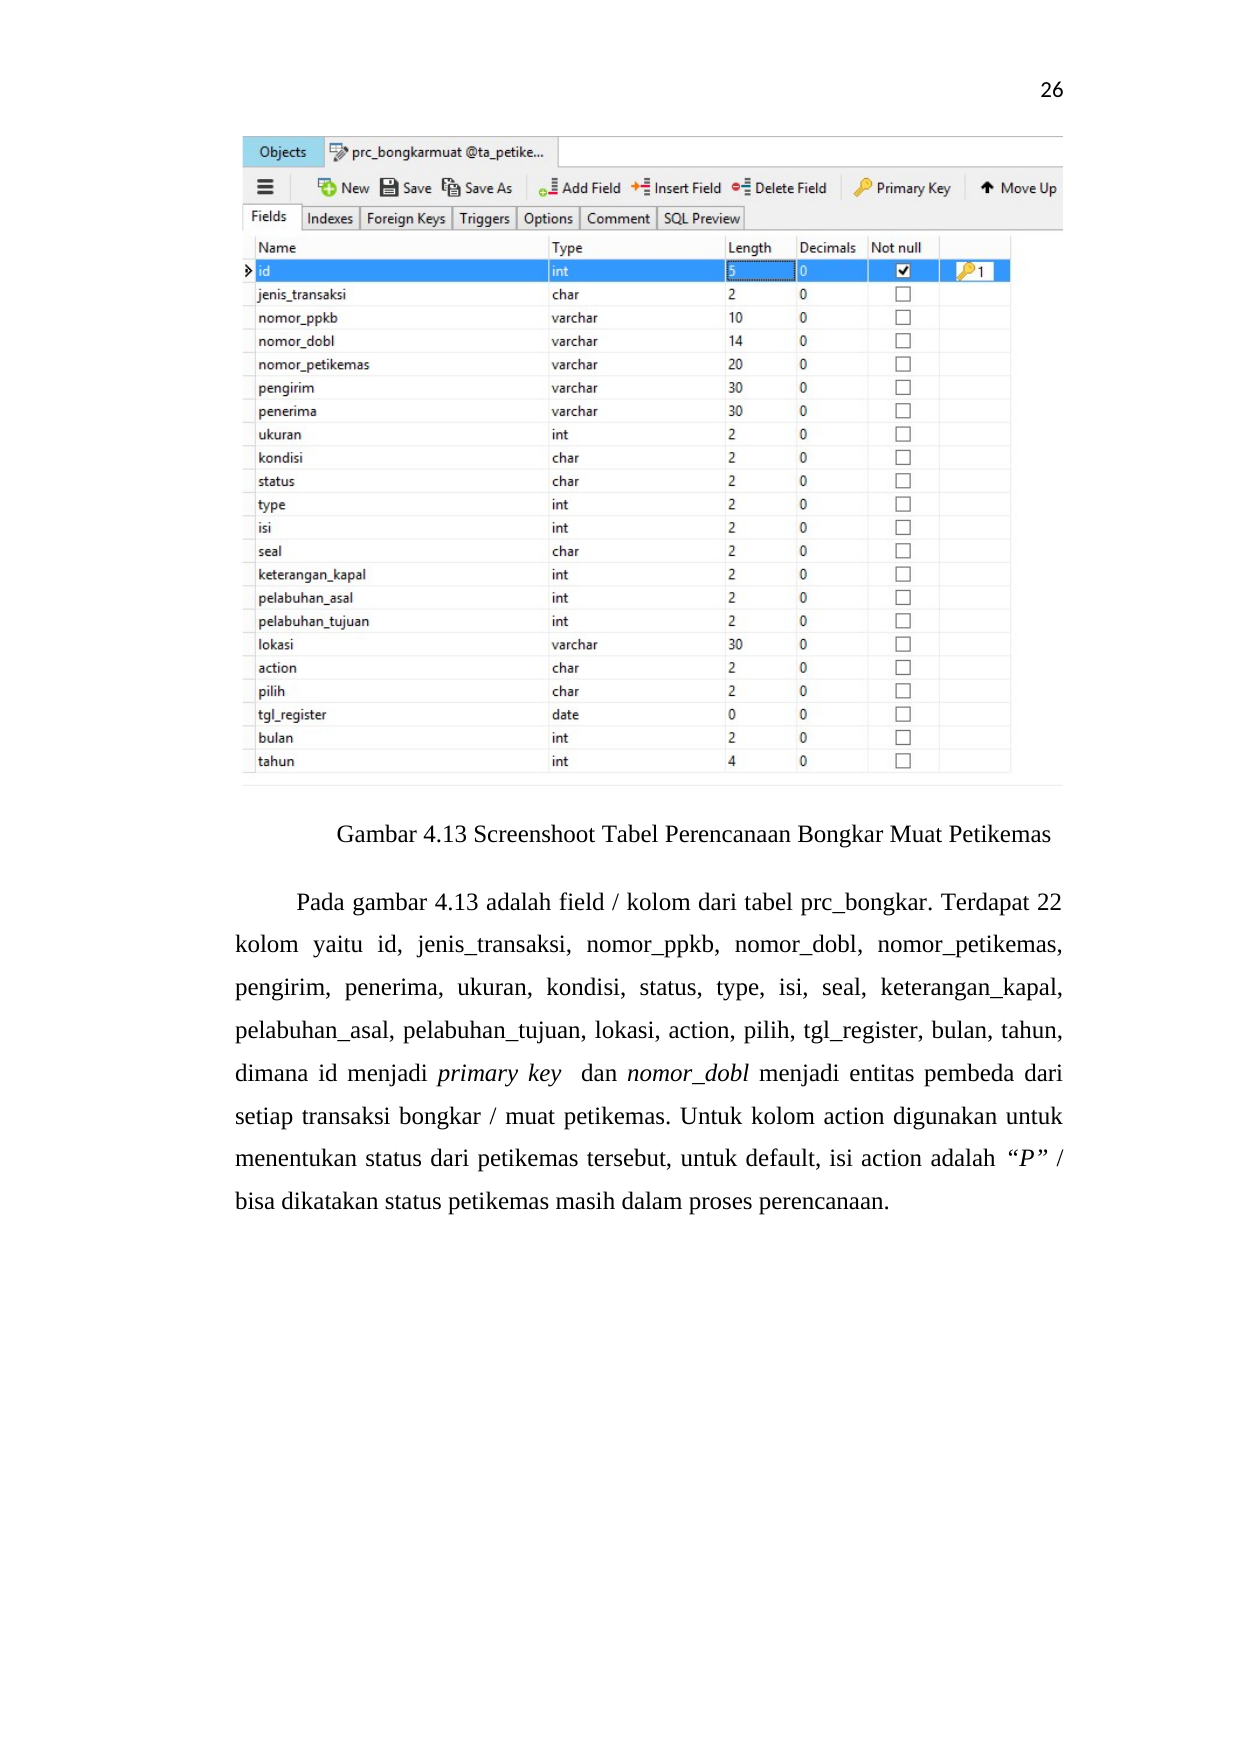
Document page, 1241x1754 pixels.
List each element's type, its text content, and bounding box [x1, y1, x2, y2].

picture [242, 136, 1063, 786]
text Pada gambar 4.13 adalah field / kolom dari tabel prc_bongkar. Terdapat 22 kolom yaitu id, jenis_transaksi, nomor_ppkb, nomor_dobl, nomor_petikemas, pengirim, penerima, ukuran, kondisi, status, type, isi, seal, keterangan_kapal, pelabuhan_asal, pelabuhan_tujuan, lokasi, action, pilih, tgl_register, bulan, tahun, dimana id menjadi primary key dan nomor_dobl menjadi entitas pembeda dari setiap transaksi bongkar / muat petikemas. Untuk kolom action digunakan untuk menentukan status dari petikemas tersebut, untuk default, isi action adalah “P” / bisa dikatakan status petikemas masih dalam proses perencanaan. [235, 887, 1063, 1215]
text Gambar 4.13 Screenshoot Tabel Perencanaan Bongkar Muat Petikemas [336, 819, 1078, 848]
